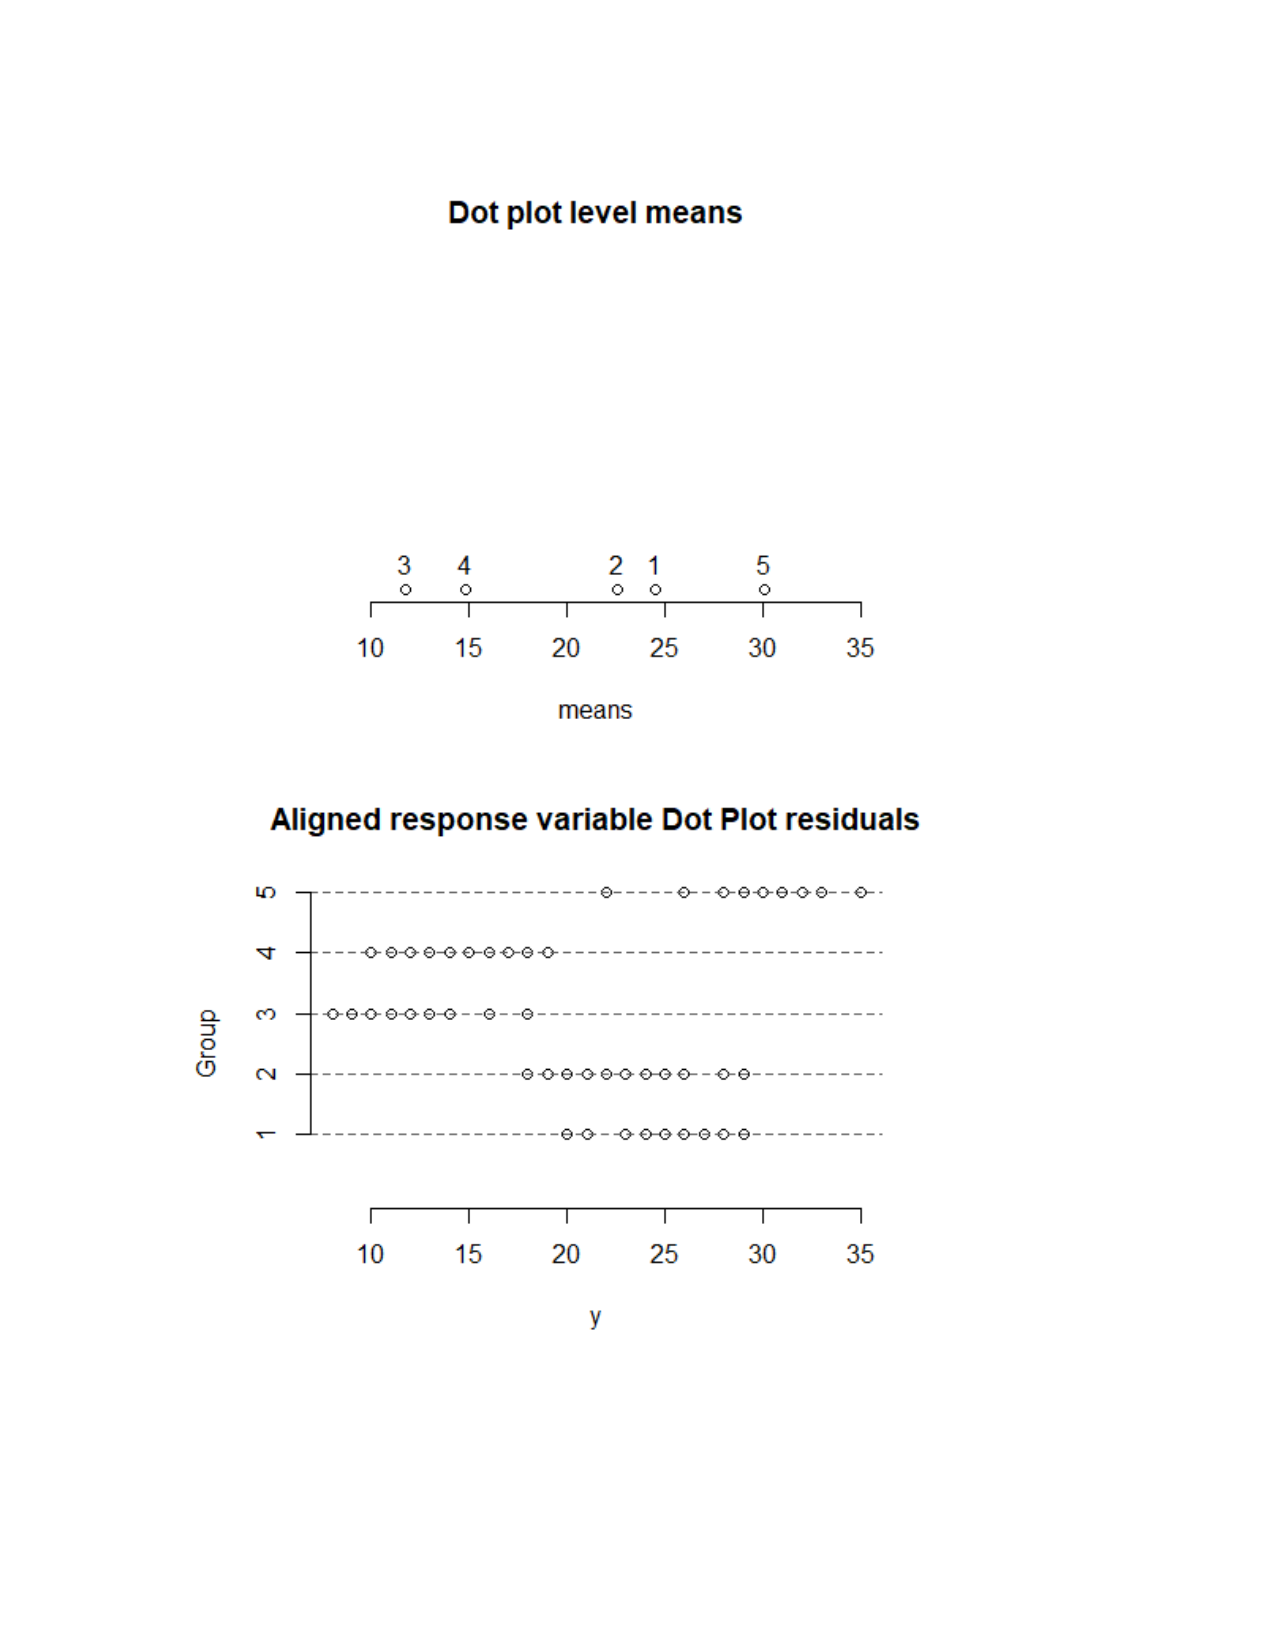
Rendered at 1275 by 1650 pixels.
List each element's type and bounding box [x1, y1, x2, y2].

picture [187, 150, 946, 1363]
